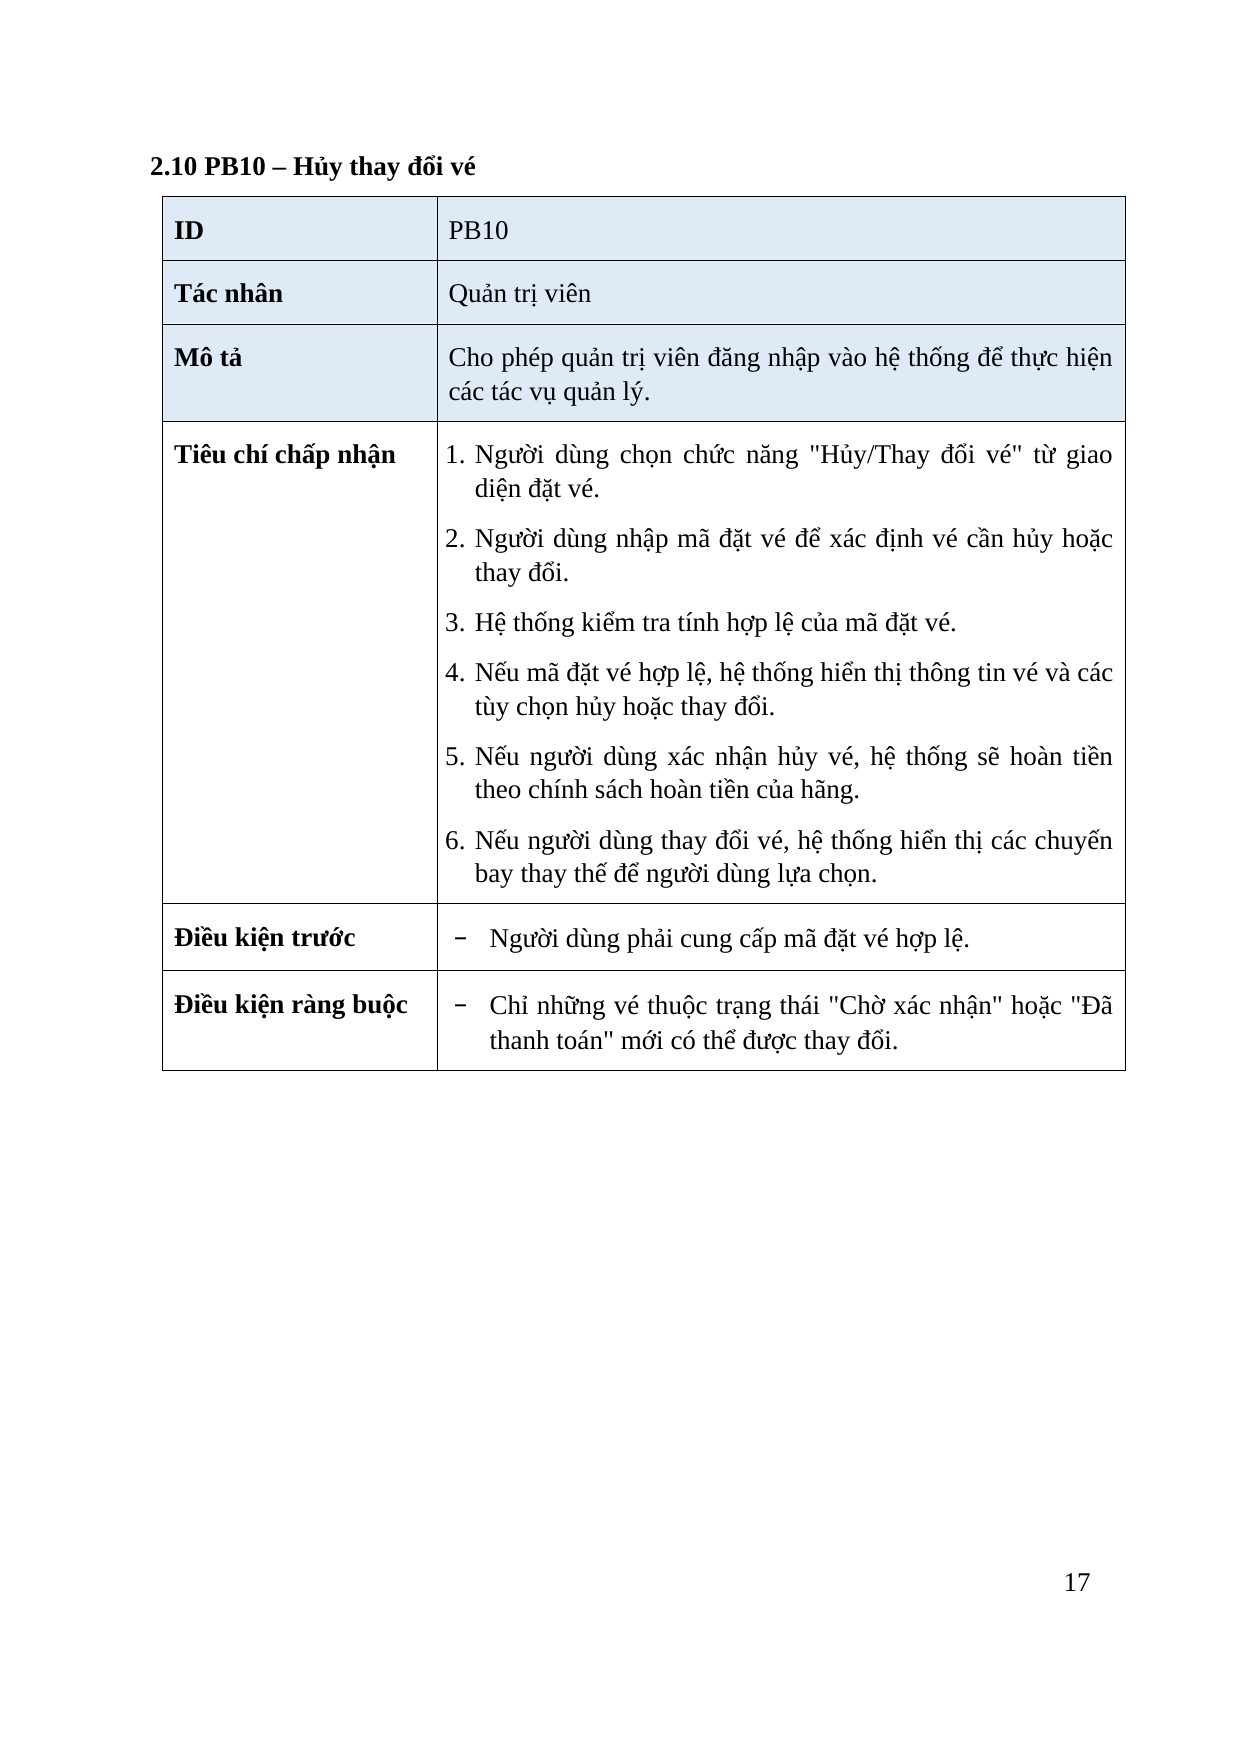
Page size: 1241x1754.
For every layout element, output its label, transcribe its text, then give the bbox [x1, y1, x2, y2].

table_cell Điều kiện ràng buộc [163, 971, 437, 1070]
table_header ID [163, 197, 437, 260]
table_cell Điều kiện trước [163, 904, 437, 970]
table_cell Người dùng chọn chức năng "Hủy/Thay đổi vé" từ giao diện đặt vé. Người dùng nhập mã đặt vé để xác định vé cần hủy hoặc thay đổi. Hệ thống kiểm tra tính hợp lệ của mã đặt vé. Nếu mã đặt vé hợp lệ, hệ thống hiển thị thông tin vé và các tùy chọn hủy hoặc thay đổi. Nếu người dùng xác nhận hủy vé, hệ thống sẽ hoàn tiền theo chính sách hoàn tiền của hãng. Nếu người dùng thay đổi vé, hệ thống hiển thị các chuyến bay thay thế để người dùng lựa chọn. [438, 422, 1125, 903]
table_header PB10 [438, 197, 1125, 260]
table_cell Người dùng phải cung cấp mã đặt vé hợp lệ. [438, 904, 1125, 970]
table_cell Tiêu chí chấp nhận [163, 422, 437, 903]
table_cell Cho phép quản trị viên đăng nhập vào hệ thống để thực hiện các tác vụ quản lý. [438, 325, 1125, 421]
table_cell Tác nhân [163, 261, 437, 323]
table_cell Mô tả [163, 325, 437, 421]
table_cell Quản trị viên [438, 261, 1125, 323]
table_cell [438, 971, 1125, 1070]
subtitle 2.10 PB10 – Hủy thay đổi vé [150, 150, 1090, 181]
